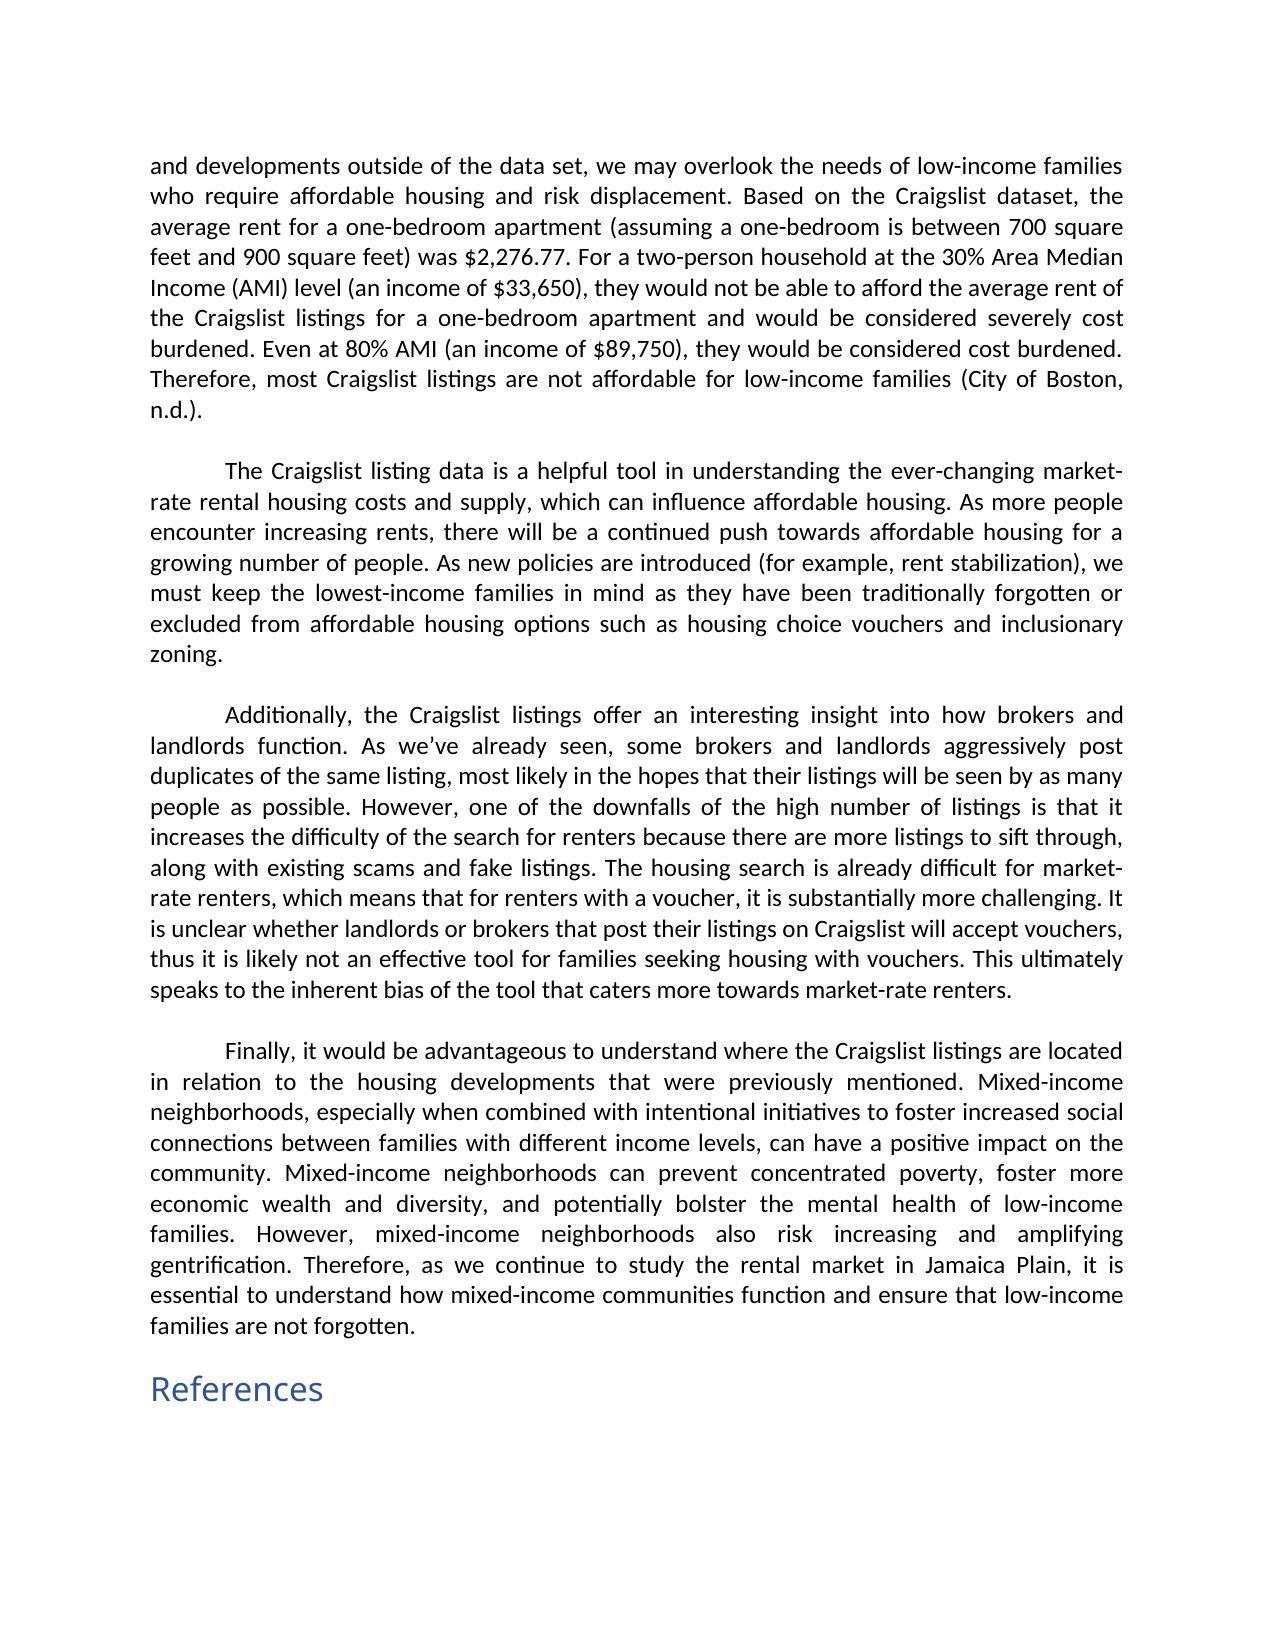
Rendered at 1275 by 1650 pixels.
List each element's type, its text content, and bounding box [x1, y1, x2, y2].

text The Craigslist listing data is a helpful tool in understanding the ever-changing market-rate rental housing costs and supply, which can influence affordable housing. As more people encounter increasing rents, there will be a continued push towards affordable housing for a growing number of people. As new policies are introduced (for example, rent stabilization), we must keep the lowest-income families in mind as they have been traditionally forgotten or excluded from affordable housing options such as housing choice vouchers and inclusionary zoning. [150, 455, 1125, 669]
text Additionally, the Craigslist listings offer an interesting insight into how brokers and landlords function. As we’ve already seen, some brokers and landlords aggressively post duplicates of the same listing, most likely in the hopes that their listings will be seen by as many people as possible. However, one of the downfalls of the high number of listings is that it increases the difficulty of the search for renters because there are more listings to sift through, along with existing scams and fake listings. The housing search is already difficult for market-rate renters, which means that for renters with a voucher, it is substantially more challenging. It is unclear whether landlords or brokers that post their listings on Craigslist will accept vouchers, thus it is likely not an effective tool for families seeking housing with vouchers. This ultimately speaks to the inherent bias of the tool that caters more towards market-rate renters. [150, 699, 1125, 1004]
subtitle References [150, 1365, 1125, 1411]
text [150, 150, 1125, 425]
text Finally, it would be advantageous to understand where the Craigslist listings are located in relation to the housing developments that were previously mentioned. Mixed-income neighborhoods, especially when combined with intentional initiatives to foster increased social connections between families with different income levels, can have a positive impact on the community. Mixed-income neighborhoods can prevent concentrated poverty, foster more economic wealth and diversity, and potentially bolster the mental health of low-income families. However, mixed-income neighborhoods also risk increasing and amplifying gentrification. Therefore, as we continue to study the rental market in Jamaica Plain, it is essential to understand how mixed-income communities function and ensure that low-income families are not forgotten. [150, 1035, 1125, 1340]
